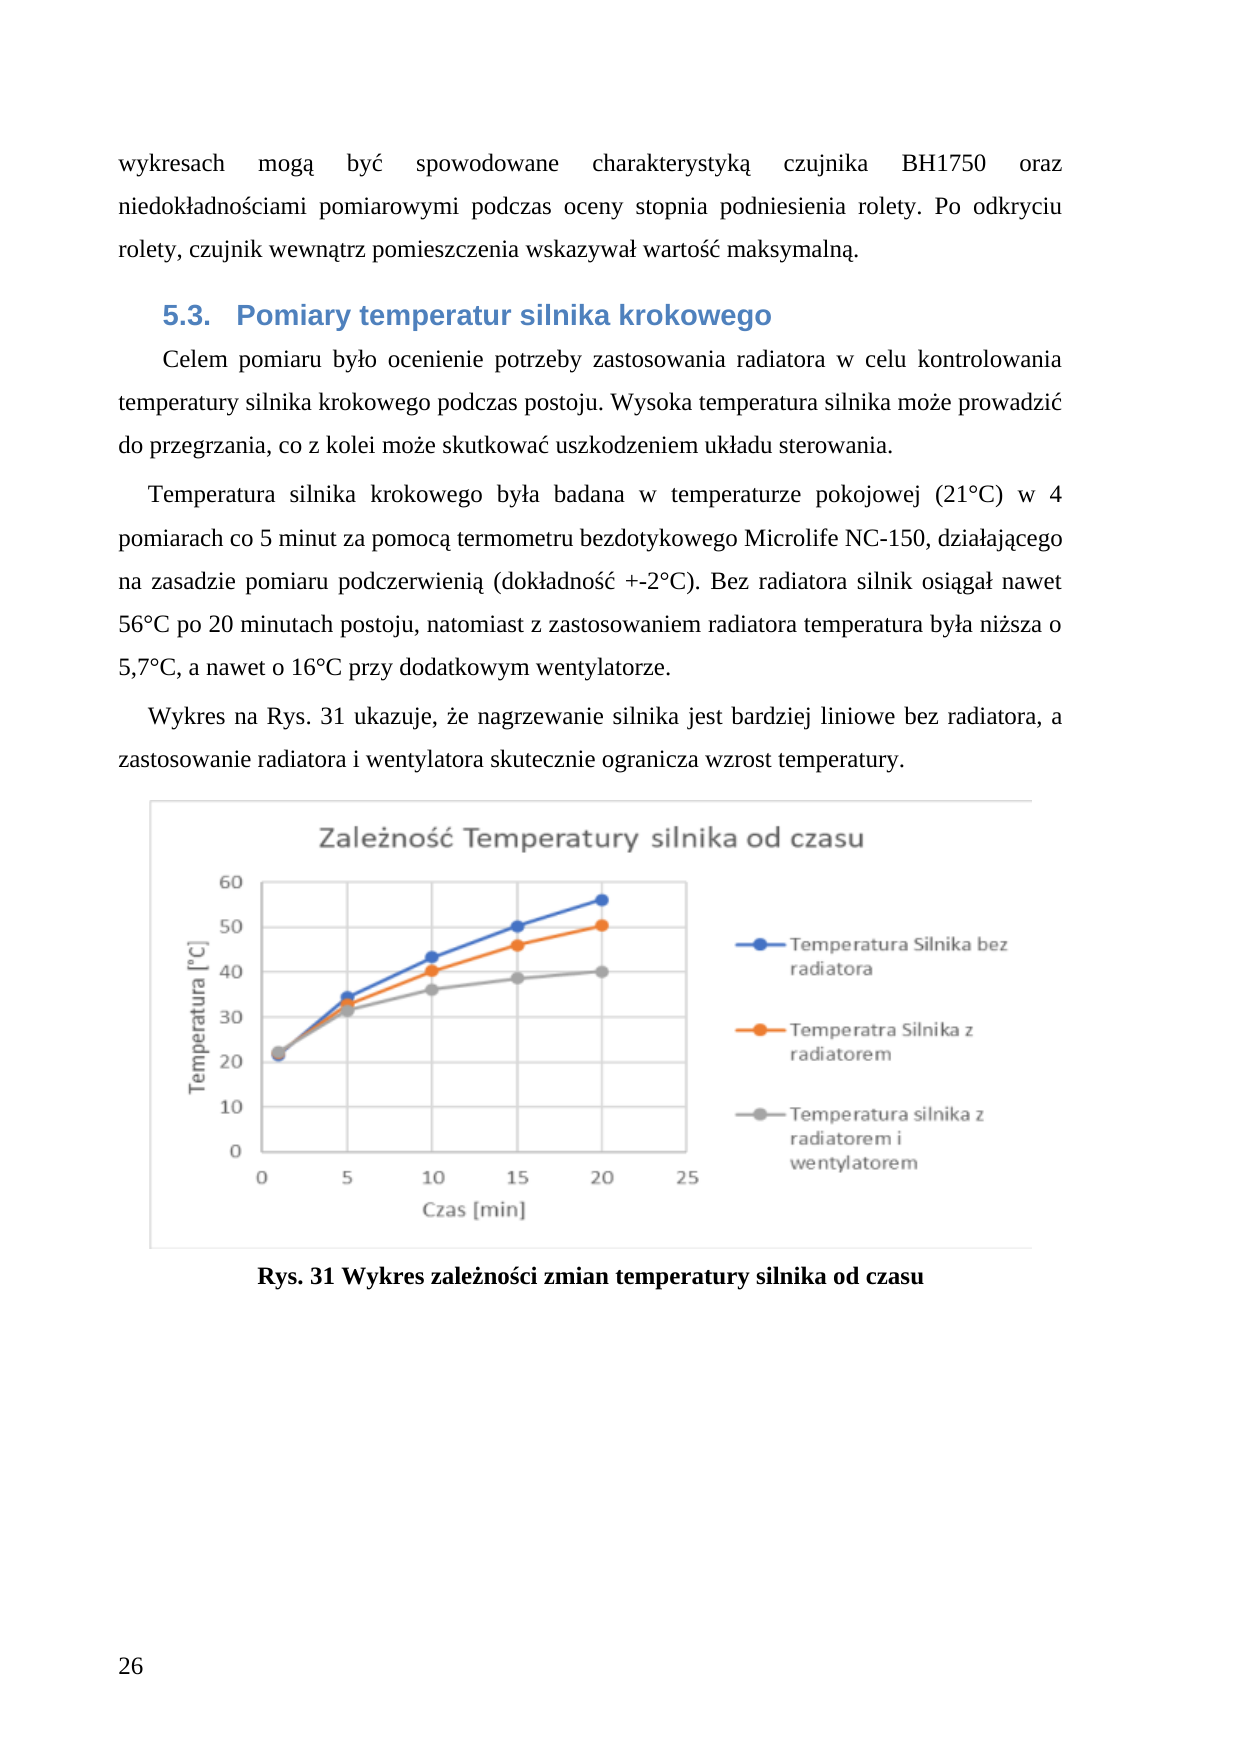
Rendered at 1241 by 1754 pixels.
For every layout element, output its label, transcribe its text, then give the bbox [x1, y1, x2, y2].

text Wykres na Rys. 31 ukazuje, że nagrzewanie silnika jest bardziej liniowe bez radiatora, a zastosowanie radiatora i wentylatora skutecznie ogranicza wzrost temperatury. [118, 701, 1063, 773]
text Rys. 31 Wykres zależności zmian temperatury silnika od czasu [118, 1261, 1063, 1289]
text Celem pomiaru było ocenienie potrzeby zastosowania radiatora w celu kontrolowania temperatury silnika krokowego podczas postoju. Wysoka temperatura silnika może prowadzić do przegrzania, co z kolei może skutkować uszkodzeniem układu sterowania. [118, 344, 1063, 459]
subtitle Pomiary temperatur silnika krokowego [162, 298, 1063, 331]
text Temperatura silnika krokowego była badana w temperaturze pokojowej (21°C) w 4 pomiarach co 5 minut za pomocą termometru bezdotykowego Microlife NC-150, działającego na zasadzie pomiaru podczerwienią (dokładność +-2°C). Bez radiatora silnik osiągał nawet 56°C po 20 minutach postoju, natomiast z zastosowaniem radiatora temperatura była niższa o 5,7°C, a nawet o 16°C przy dodatkowym wentylatorze. [118, 479, 1063, 681]
